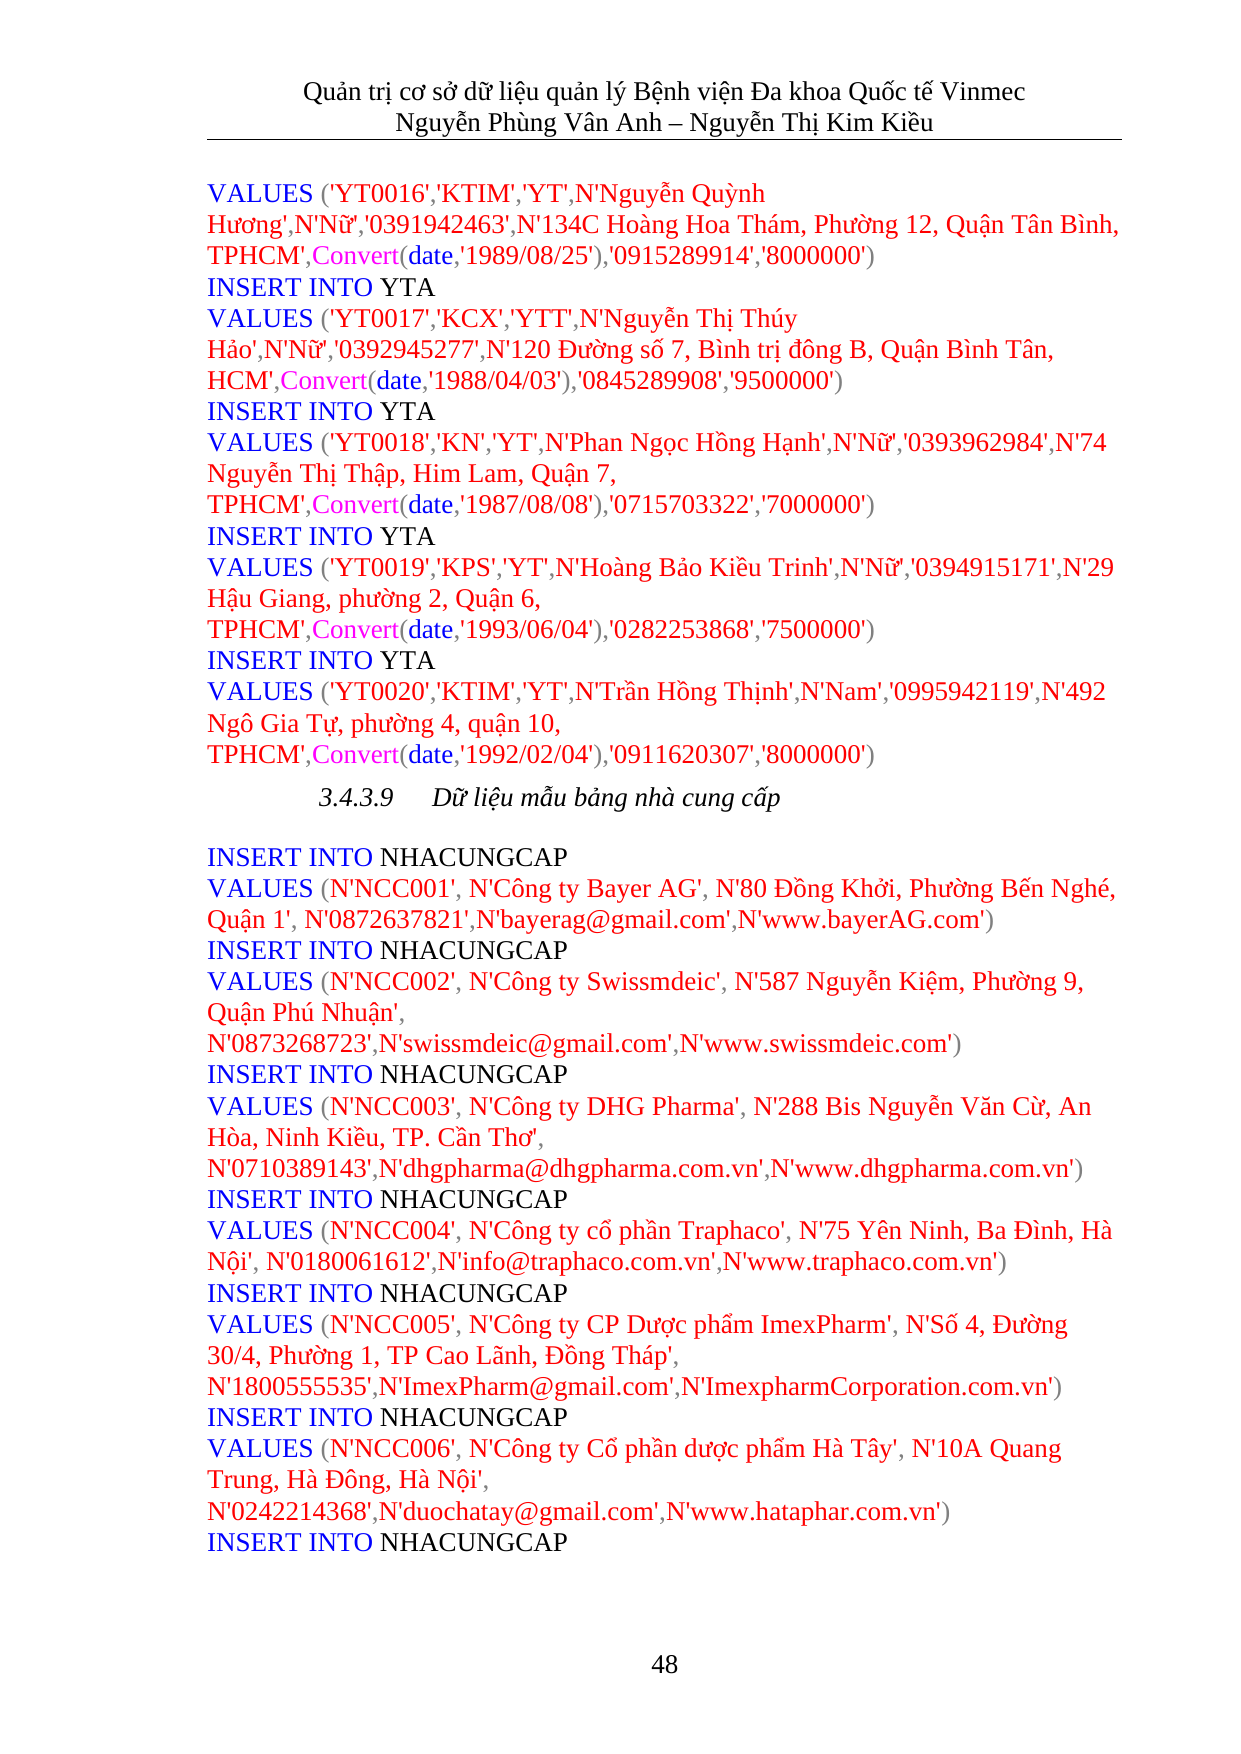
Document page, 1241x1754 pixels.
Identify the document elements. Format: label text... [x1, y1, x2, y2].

text VALUES (N'NCC002', N'Công ty Swissmdeic', N'587 Nguyễn Kiệm, Phường 9, Quận Phú Nhuận', N'0873268723',N'swissmdeic@gmail.com',N'www.swissmdeic.com') [207, 965, 1122, 1059]
text INSERT INTO NHACUNGCAP [207, 1277, 1122, 1308]
text INSERT INTO NHACUNGCAP [207, 841, 1122, 872]
text INSERT INTO YTA [207, 520, 1122, 551]
text VALUES (N'NCC005', N'Công ty CP Dược phẩm ImexPharm', N'Số 4, Đường 30/4, Phường 1, TP Cao Lãnh, Đồng Tháp', N'1800555535',N'ImexPharm@gmail.com',N'ImexpharmCorporation.com.vn') [207, 1308, 1122, 1401]
text VALUES ('YT0016','KTIM','YT',N'Nguyễn Quỳnh Hương',N'Nữ','0391942463',N'134C Hoàng Hoa Thám, Phường 12, Quận Tân Bình, TPHCM',Convert(date,'1989/08/25'),'0915289914','8000000') [207, 177, 1122, 271]
text VALUES (N'NCC001', N'Công ty Bayer AG', N'80 Đồng Khởi, Phường Bến Nghé, Quận 1', N'0872637821',N'bayerag@gmail.com',N'www.bayerAG.com') [207, 872, 1122, 934]
text VALUES (N'NCC004', N'Công ty cổ phần Traphaco', N'75 Yên Ninh, Ba Đình, Hà Nội', N'0180061612',N'info@traphaco.com.vn',N'www.traphaco.com.vn') [207, 1214, 1122, 1277]
text VALUES ('YT0019','KPS','YT',N'Hoàng Bảo Kiều Trinh',N'Nữ','0394915171',N'29 Hậu Giang, phường 2, Quận 6, TPHCM',Convert(date,'1993/06/04'),'0282253868','7500000') [207, 551, 1122, 644]
text VALUES ('YT0020','KTIM','YT',N'Trần Hồng Thịnh',N'Nam','0995942119',N'492 Ngô Gia Tự, phường 4, quận 10, TPHCM',Convert(date,'1992/02/04'),'0911620307','8000000') [207, 676, 1122, 769]
text INSERT INTO NHACUNGCAP [207, 1059, 1122, 1090]
text INSERT INTO YTA [207, 644, 1122, 676]
text INSERT INTO NHACUNGCAP [207, 1183, 1122, 1214]
text VALUES ('YT0017','KCX','YTT',N'Nguyễn Thị Thúy Hảo',N'Nữ','0392945277',N'120 Đường số 7, Bình trị đông B, Quận Bình Tân, HCM',Convert(date,'1988/04/03'),'0845289908','9500000') [207, 302, 1122, 395]
text INSERT INTO YTA [207, 395, 1122, 426]
subtitle Dữ liệu mẫu bảng nhà cung cấp [319, 781, 1122, 813]
text INSERT INTO NHACUNGCAP [207, 1401, 1122, 1432]
text INSERT INTO NHACUNGCAP [207, 1526, 1122, 1557]
text INSERT INTO YTA [207, 271, 1122, 302]
text VALUES (N'NCC003', N'Công ty DHG Pharma', N'288 Bis Nguyễn Văn Cừ, An Hòa, Ninh Kiều, TP. Cần Thơ', N'0710389143',N'dhgpharma@dhgpharma.com.vn',N'www.dhgpharma.com.vn') [207, 1090, 1122, 1183]
text INSERT INTO NHACUNGCAP [207, 934, 1122, 965]
text VALUES (N'NCC006', N'Công ty Cổ phần dược phẩm Hà Tây', N'10A Quang Trung, Hà Đông, Hà Nội', N'0242214368',N'duochatay@gmail.com',N'www.hataphar.com.vn') [207, 1432, 1122, 1526]
text VALUES ('YT0018','KN','YT',N'Phan Ngọc Hồng Hạnh',N'Nữ','0393962984',N'74 Nguyễn Thị Thập, Him Lam, Quận 7, TPHCM',Convert(date,'1987/08/08'),'0715703322','7000000') [207, 426, 1122, 520]
